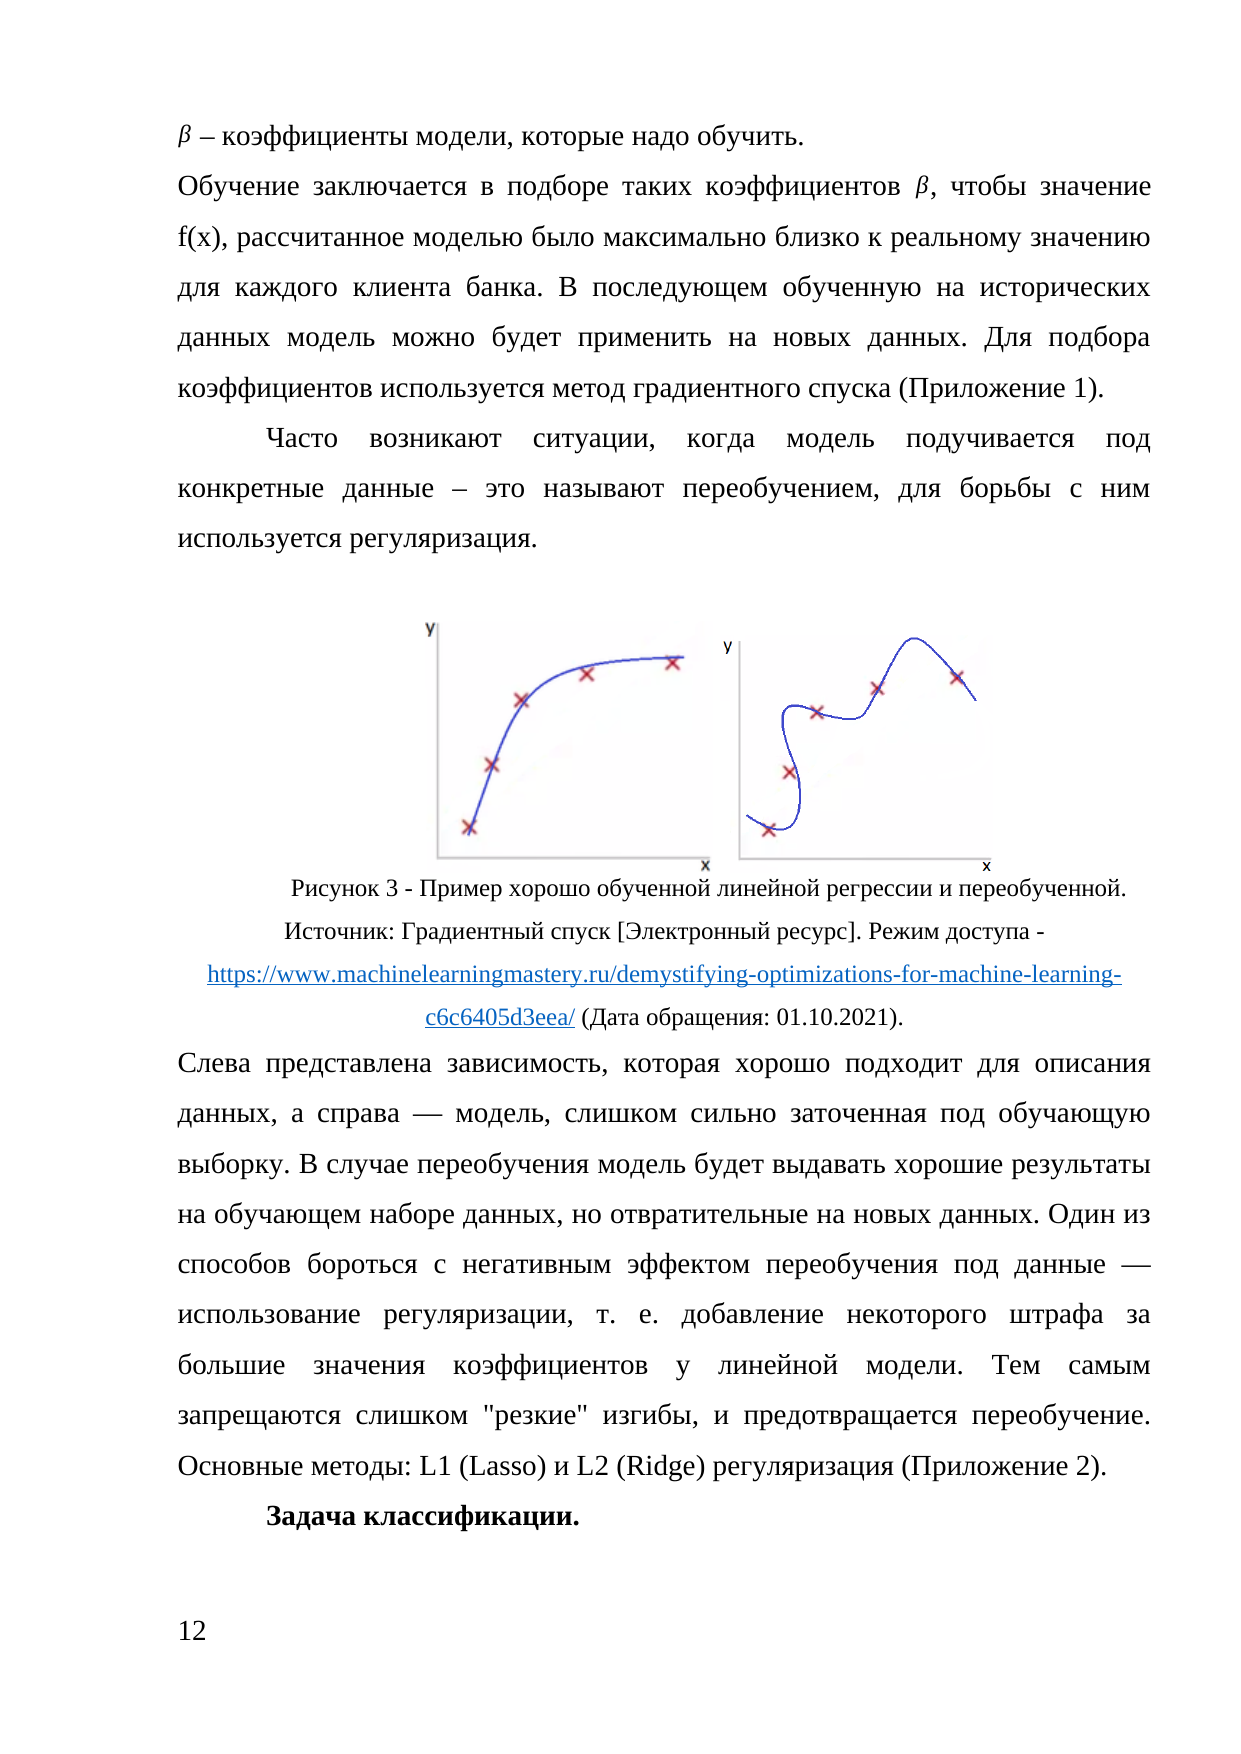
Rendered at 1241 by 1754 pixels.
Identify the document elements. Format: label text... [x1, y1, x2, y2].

text Обучение заключается в подборе таких коэффициентов , чтобы значение f(x), рассчитанное моделью было максимально близко к реальному значению для каждого клиента банка. В последующем обученную на исторических данных модель можно будет применить на новых данных. Для подбора коэффициентов используется метод градиентного спуска (Приложение 1). [177, 168, 1152, 403]
text – коэффициенты модели, которые надо обучить. [177, 118, 1152, 152]
text Задача классификации. [177, 1498, 1152, 1531]
picture [424, 621, 713, 873]
text Рисунок 3 - Пример хорошо обученной линейной регрессии и переобученной. Источник: Градиентный спуск [Электронный ресурс]. Режим доступа - https://www.machinelearningmastery.ru/demystifying-optimizations-for-machine-learning-c6c6405d3eea/ (Дата обращения: 01.10.2021). [177, 873, 1152, 1031]
picture [720, 635, 993, 873]
text Часто возникают ситуации, когда модель подучивается под конкретные данные – это называют переобучением, для борьбы с ним используется регуляризация. [177, 420, 1152, 554]
text Слева представлена зависимость, которая хорошо подходит для описания данных, а справа — модель, слишком сильно заточенная под обучающую выборку. В случае переобучения модель будет выдавать хорошие результаты на обучающем наборе данных, но отвратительные на новых данных. Один из способов бороться с негативным эффектом переобучения под данные — использование регуляризации, т. е. добавление некоторого штрафа за большие значения коэффициентов у линейной модели. Тем самым запрещаются слишком "резкие" изгибы, и предотвращается переобучение. Основные методы: L1 (Lasso) и L2 (Ridge) регуляризация (Приложение 2). [177, 1045, 1152, 1481]
